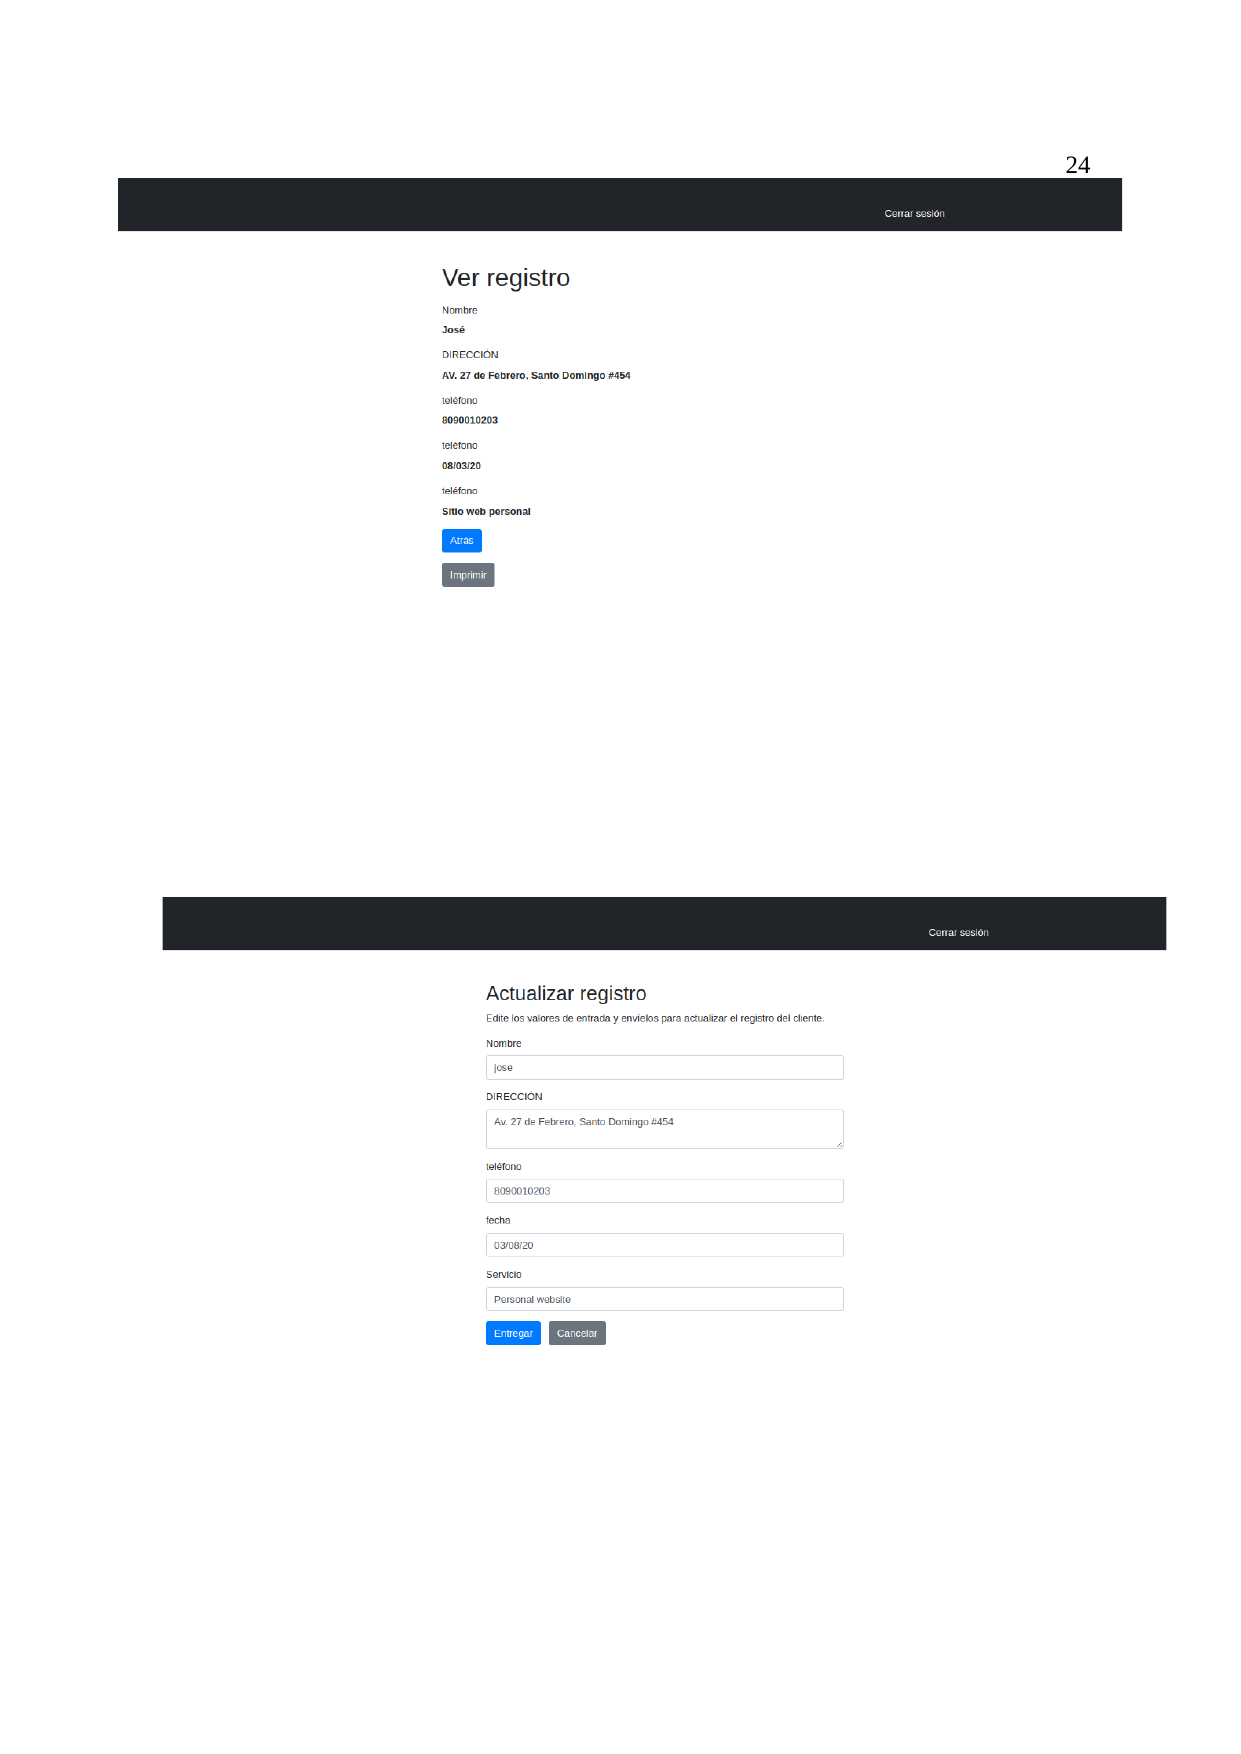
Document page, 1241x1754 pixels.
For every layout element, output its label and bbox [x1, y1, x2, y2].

picture [162, 897, 1167, 1444]
picture [118, 178, 1123, 725]
